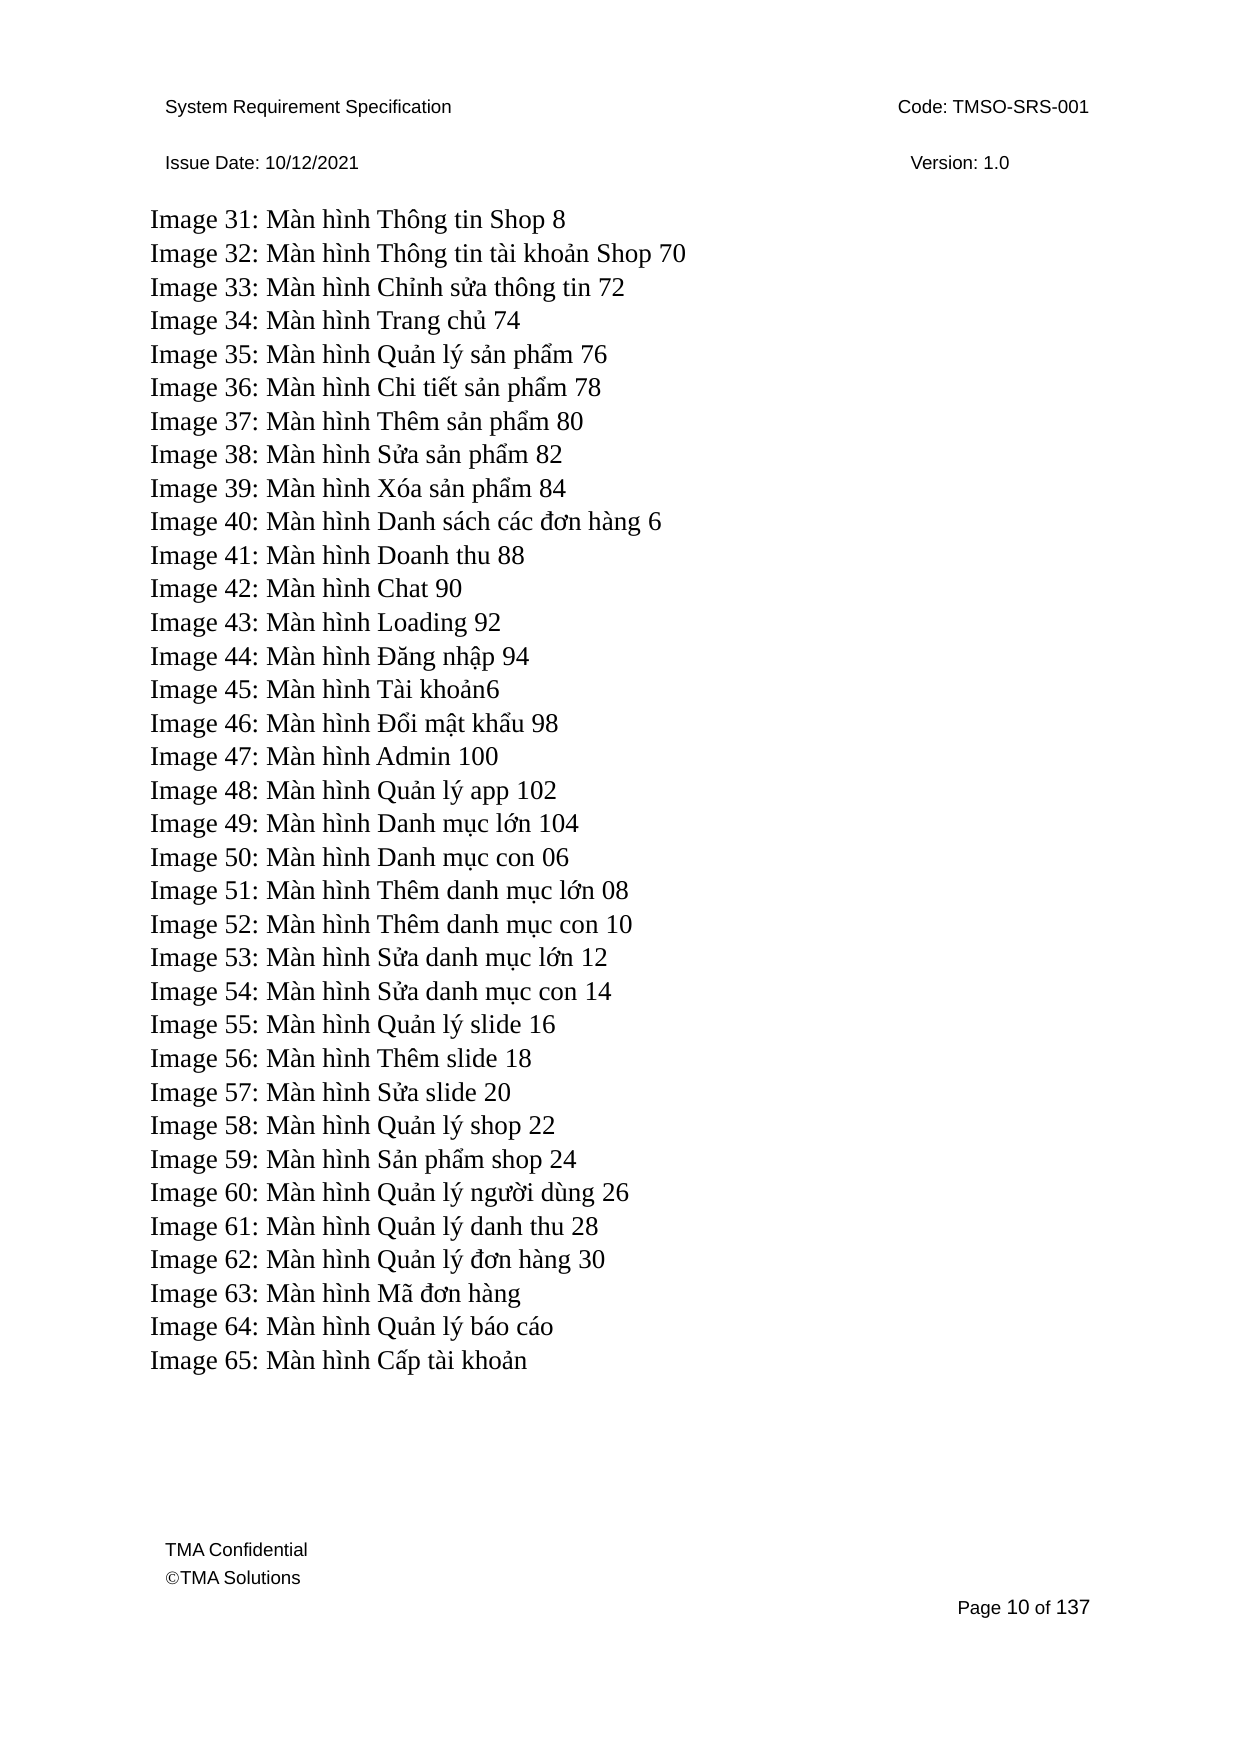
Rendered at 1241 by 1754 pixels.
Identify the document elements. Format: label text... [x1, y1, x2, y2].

text Image 31: Màn hình Thông tin Shop 68 [150, 204, 1090, 235]
text Image 61: Màn hình Quản lý danh thu 128 [150, 1210, 1090, 1241]
text Image 56: Màn hình Thêm slide 118 [150, 1042, 1090, 1073]
text Image 57: Màn hình Sửa slide 120 [150, 1076, 1090, 1107]
text Image 58: Màn hình Quản lý shop 122 [150, 1109, 1090, 1140]
text Image 37: Màn hình Thêm sản phẩm 80 [150, 405, 1090, 436]
text Image 40: Màn hình Danh sách các đơn hàng 86 [150, 506, 1090, 537]
text Image 42: Màn hình Chat 90 [150, 573, 1090, 604]
text Image 47: Màn hình Admin 100 [150, 740, 1090, 771]
text Image 50: Màn hình Danh mục con 106 [150, 841, 1090, 872]
text Image 65: Màn hình Cấp tài khoản 136 [150, 1344, 1090, 1375]
text Image 44: Màn hình Đăng nhập 94 [150, 640, 1090, 671]
text Image 36: Màn hình Chi tiết sản phẩm 78 [150, 371, 1090, 402]
text Image 55: Màn hình Quản lý slide 116 [150, 1009, 1090, 1040]
text Image 49: Màn hình Danh mục lớn 104 [150, 807, 1090, 838]
text Image 32: Màn hình Thông tin tài khoản Shop 70 [150, 237, 1090, 268]
text Image 51: Màn hình Thêm danh mục lớn 108 [150, 874, 1090, 906]
text Image 43: Màn hình Loading 92 [150, 606, 1090, 637]
text Image 35: Màn hình Quản lý sản phẩm 76 [150, 338, 1090, 369]
text Image 63: Màn hình Mã đơn hàng 132 [150, 1277, 1090, 1308]
text Image 53: Màn hình Sửa danh mục lớn 112 [150, 942, 1090, 973]
text Image 41: Màn hình Doanh thu 88 [150, 539, 1090, 570]
text Image 59: Màn hình Sản phẩm shop 124 [150, 1143, 1090, 1174]
text Image 64: Màn hình Quản lý báo cáo 134 [150, 1311, 1090, 1342]
text Image 34: Màn hình Trang chủ 74 [150, 304, 1090, 335]
text Image 38: Màn hình Sửa sản phẩm 82 [150, 438, 1090, 469]
text Image 45: Màn hình Tài khoản 96 [150, 673, 1090, 704]
text Image 46: Màn hình Đổi mật khẩu 98 [150, 707, 1090, 738]
text Image 62: Màn hình Quản lý đơn hàng 130 [150, 1243, 1090, 1274]
text Image 52: Màn hình Thêm danh mục con 110 [150, 908, 1090, 939]
text Image 60: Màn hình Quản lý người dùng 126 [150, 1176, 1090, 1207]
text Image 54: Màn hình Sửa danh mục con 114 [150, 975, 1090, 1006]
text Image 39: Màn hình Xóa sản phẩm 84 [150, 472, 1090, 503]
text Image 33: Màn hình Chỉnh sửa thông tin 72 [150, 271, 1090, 302]
text Image 48: Màn hình Quản lý app 102 [150, 774, 1090, 805]
